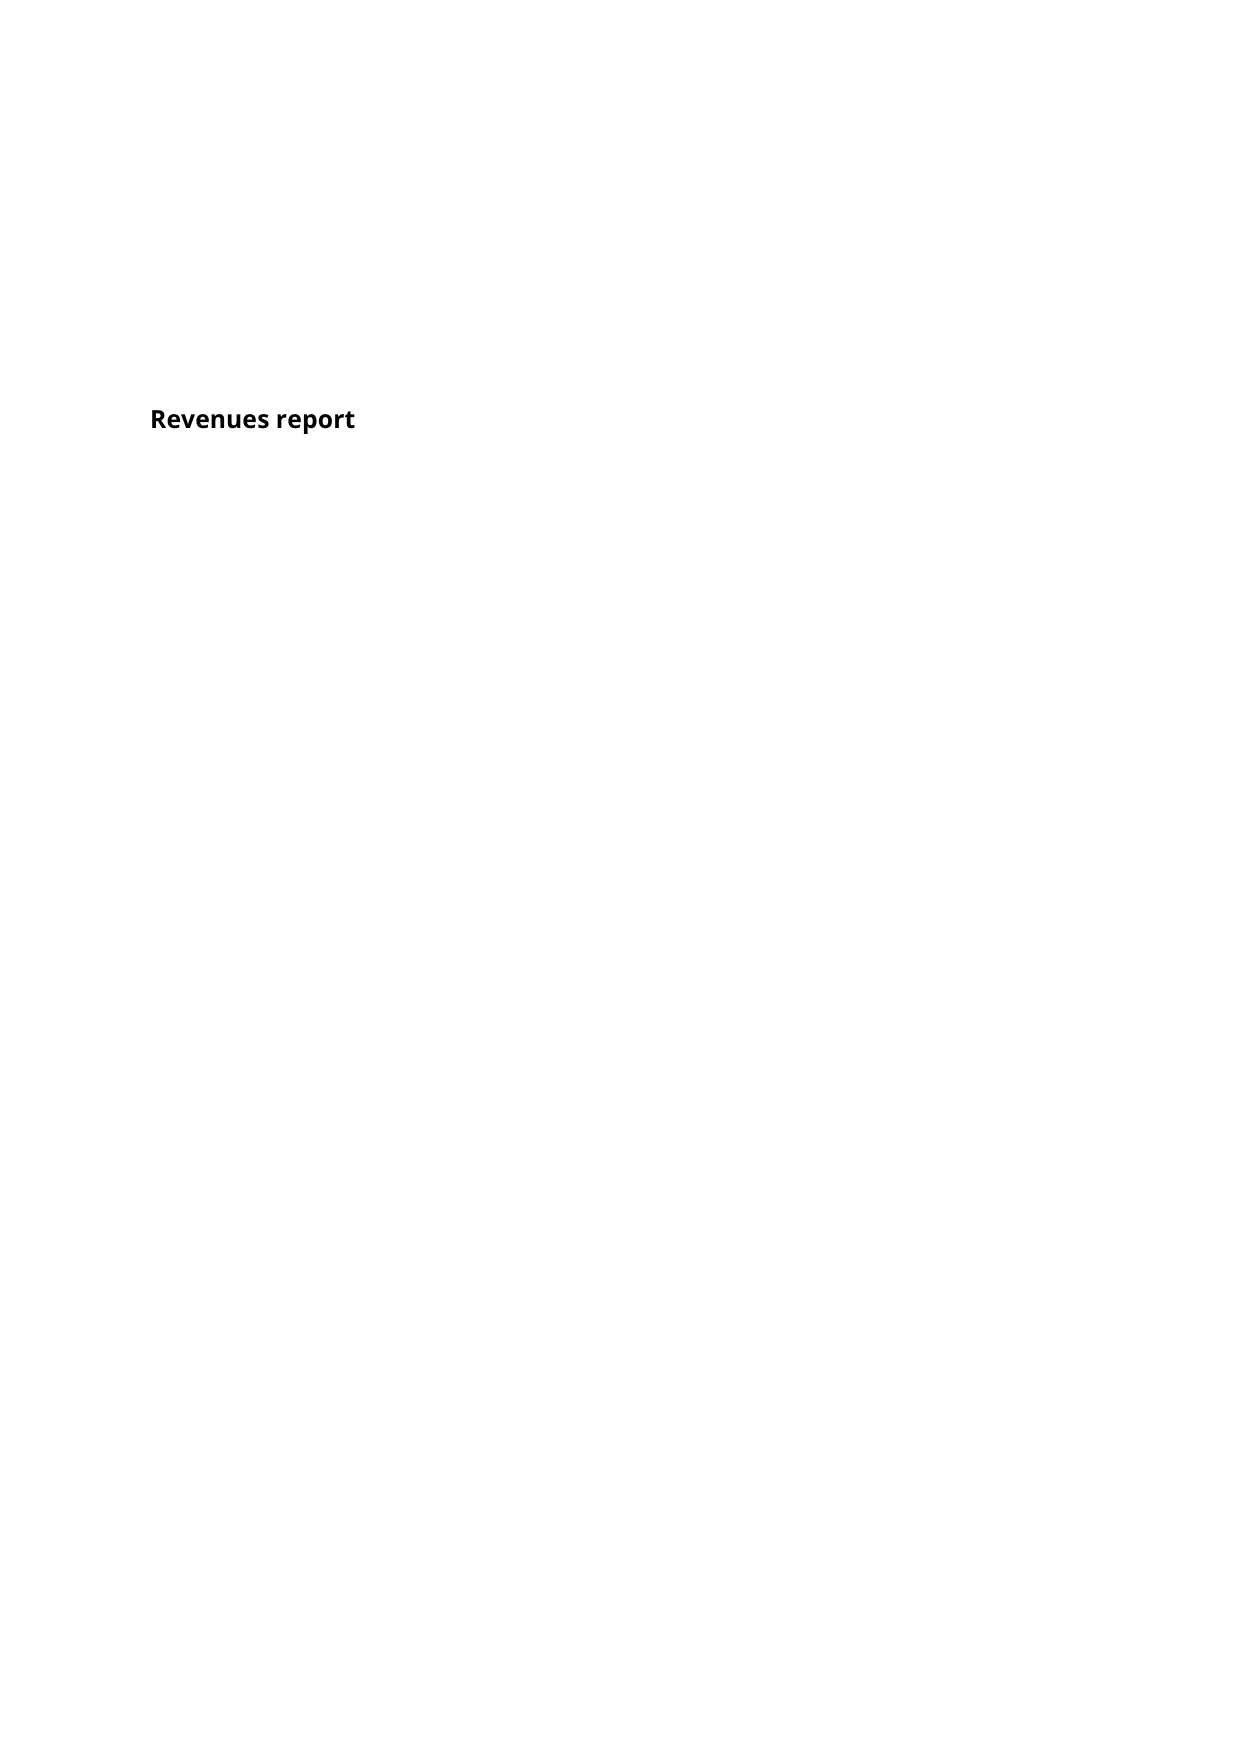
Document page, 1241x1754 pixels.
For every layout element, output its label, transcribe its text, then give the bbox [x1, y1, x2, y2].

text Revenues report [150, 402, 1083, 436]
